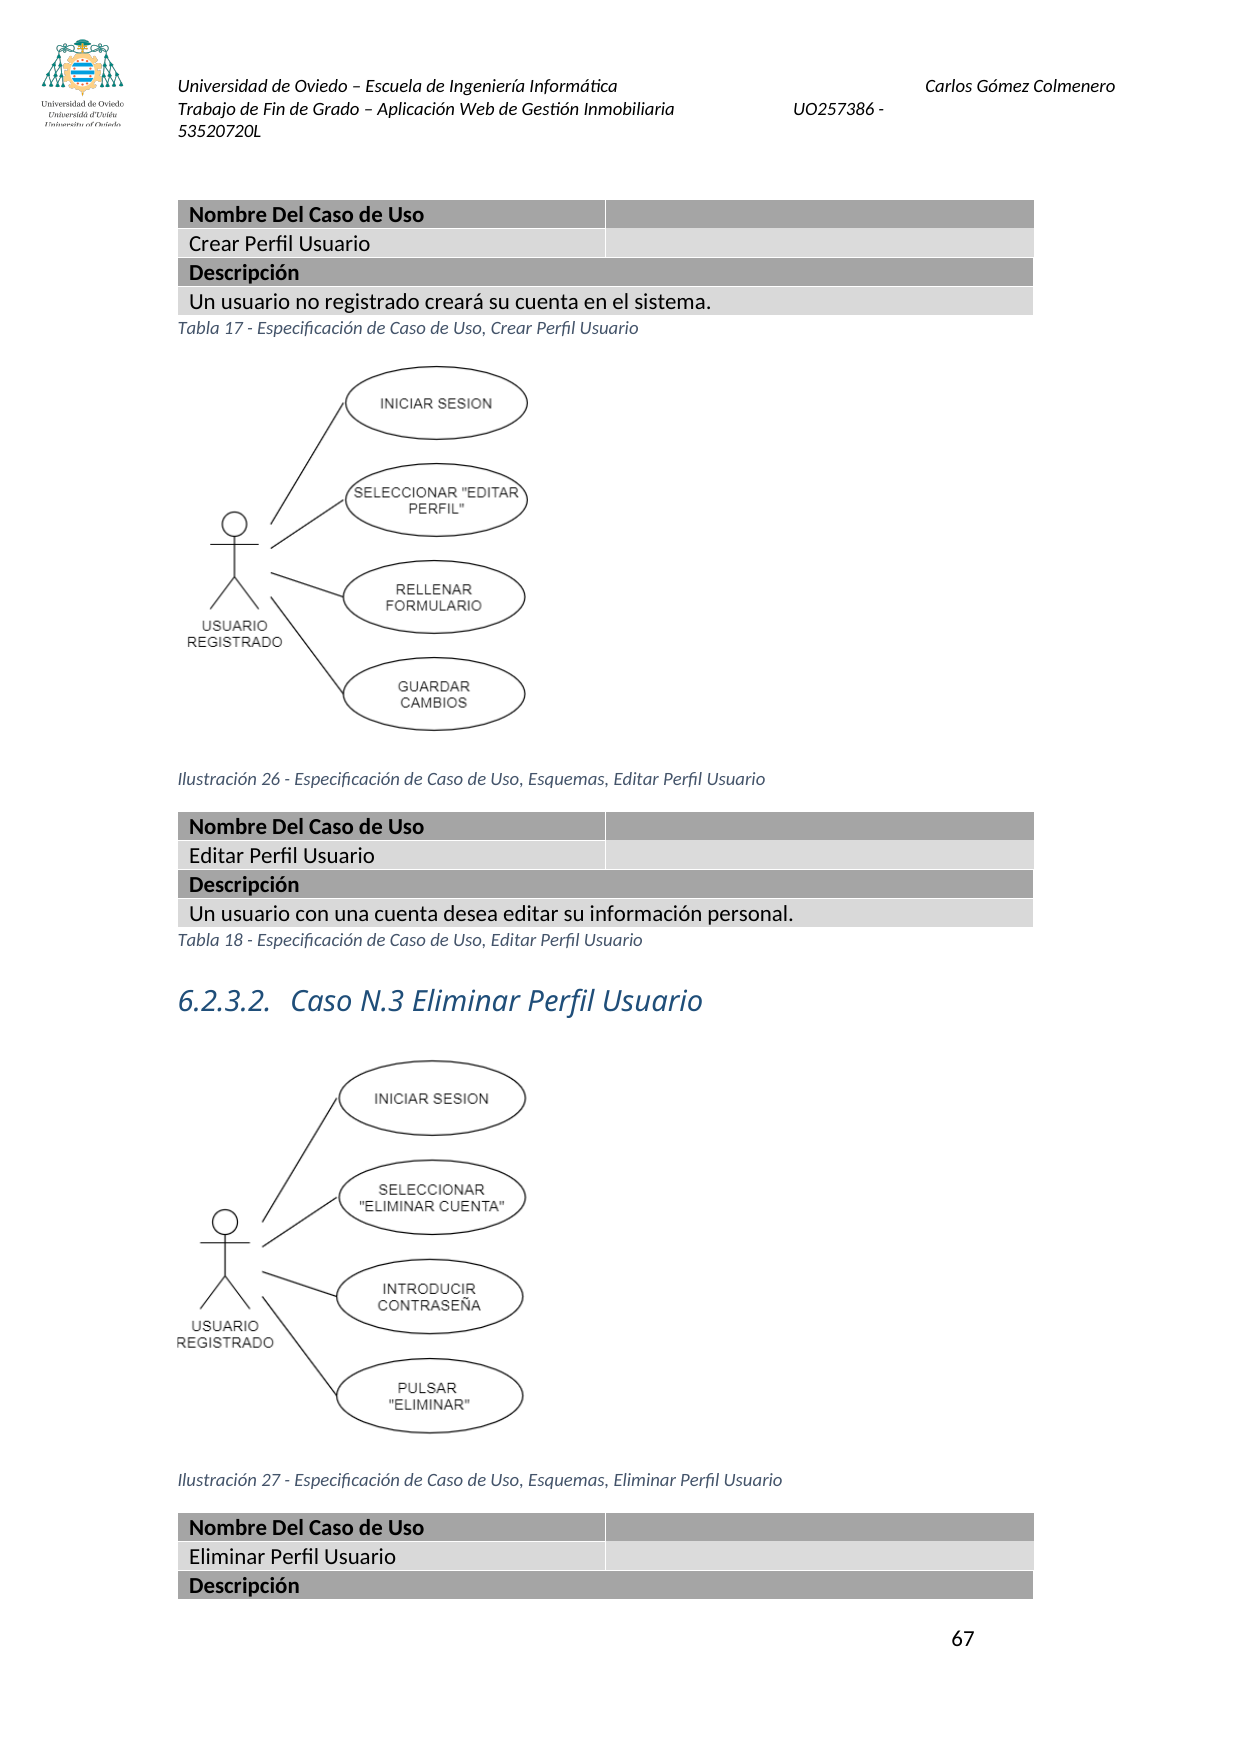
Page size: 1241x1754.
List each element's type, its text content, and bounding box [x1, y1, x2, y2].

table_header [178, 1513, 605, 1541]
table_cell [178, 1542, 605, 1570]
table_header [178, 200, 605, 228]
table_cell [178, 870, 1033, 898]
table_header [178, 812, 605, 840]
picture [177, 1048, 541, 1450]
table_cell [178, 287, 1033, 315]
picture [36, 38, 124, 126]
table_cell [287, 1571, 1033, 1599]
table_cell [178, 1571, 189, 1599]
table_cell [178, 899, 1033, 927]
subtitle Caso N.3 Eliminar Perfil Usuario [177, 980, 974, 1020]
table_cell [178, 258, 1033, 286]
picture [177, 359, 540, 749]
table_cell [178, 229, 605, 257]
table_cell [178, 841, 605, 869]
